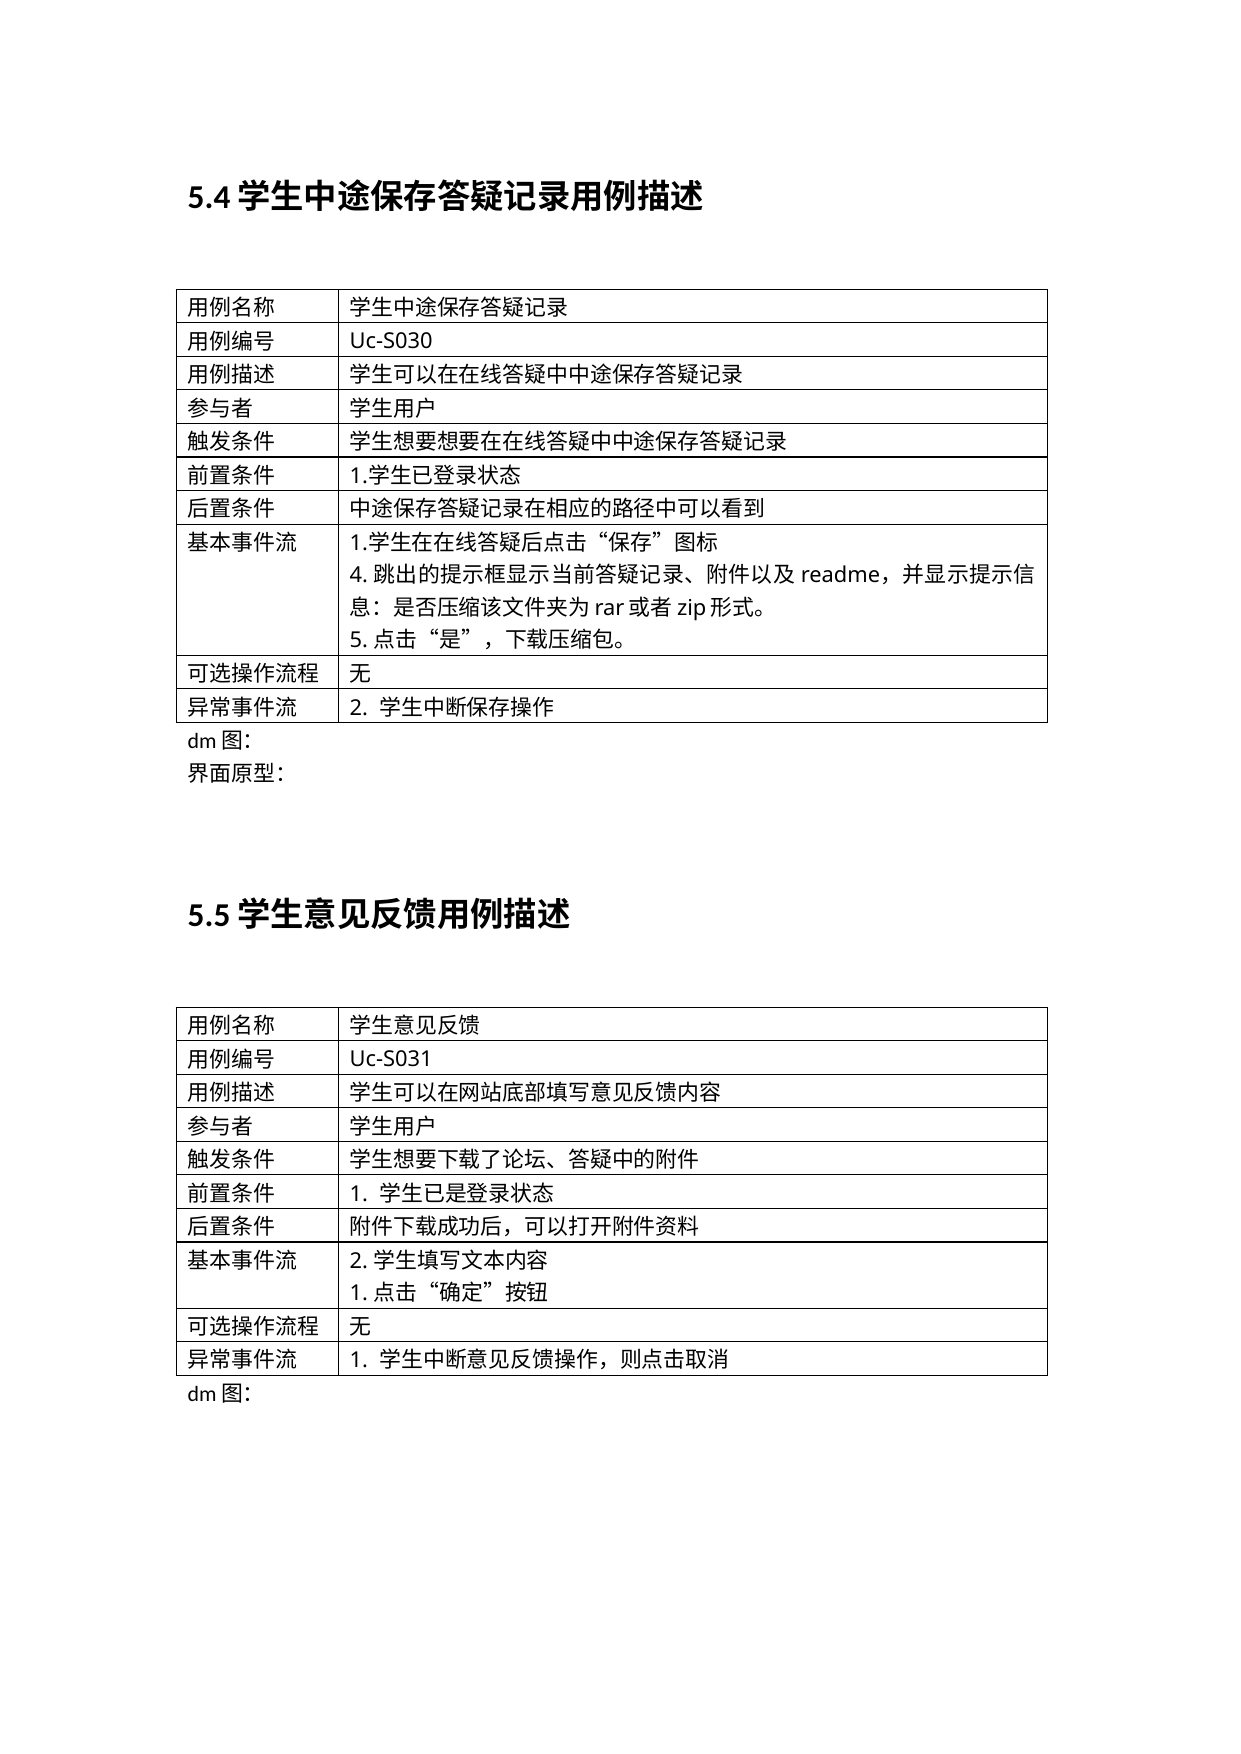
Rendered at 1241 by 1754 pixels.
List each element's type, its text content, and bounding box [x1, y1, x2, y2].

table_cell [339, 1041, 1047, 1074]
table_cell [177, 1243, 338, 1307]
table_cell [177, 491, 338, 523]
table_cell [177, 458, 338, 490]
subtitle 5.4学生中途保存答疑记录用例描述 [187, 162, 1053, 227]
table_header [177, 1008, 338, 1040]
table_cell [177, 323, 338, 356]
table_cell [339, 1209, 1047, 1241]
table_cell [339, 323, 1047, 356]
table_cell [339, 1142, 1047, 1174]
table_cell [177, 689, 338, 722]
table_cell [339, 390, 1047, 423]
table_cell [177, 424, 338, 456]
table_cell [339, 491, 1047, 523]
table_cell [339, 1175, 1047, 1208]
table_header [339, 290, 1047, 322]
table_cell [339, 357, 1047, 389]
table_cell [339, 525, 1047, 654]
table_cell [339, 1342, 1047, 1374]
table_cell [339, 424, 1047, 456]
text dm图： [187, 1376, 1053, 1408]
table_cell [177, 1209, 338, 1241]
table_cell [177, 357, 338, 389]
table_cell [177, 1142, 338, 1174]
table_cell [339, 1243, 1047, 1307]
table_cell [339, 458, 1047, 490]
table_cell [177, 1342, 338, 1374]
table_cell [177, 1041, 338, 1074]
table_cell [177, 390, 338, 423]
subtitle 5.5学生意见反馈用例描述 [187, 880, 1053, 945]
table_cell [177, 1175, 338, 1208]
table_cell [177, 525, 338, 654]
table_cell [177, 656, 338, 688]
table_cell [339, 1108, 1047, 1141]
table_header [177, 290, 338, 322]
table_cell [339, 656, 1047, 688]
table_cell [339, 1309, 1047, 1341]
text 界面原型： [187, 755, 1053, 788]
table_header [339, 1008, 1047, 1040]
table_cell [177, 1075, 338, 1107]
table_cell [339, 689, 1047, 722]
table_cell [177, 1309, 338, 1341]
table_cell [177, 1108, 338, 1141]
text dm图： [187, 723, 1053, 755]
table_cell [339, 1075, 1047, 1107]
